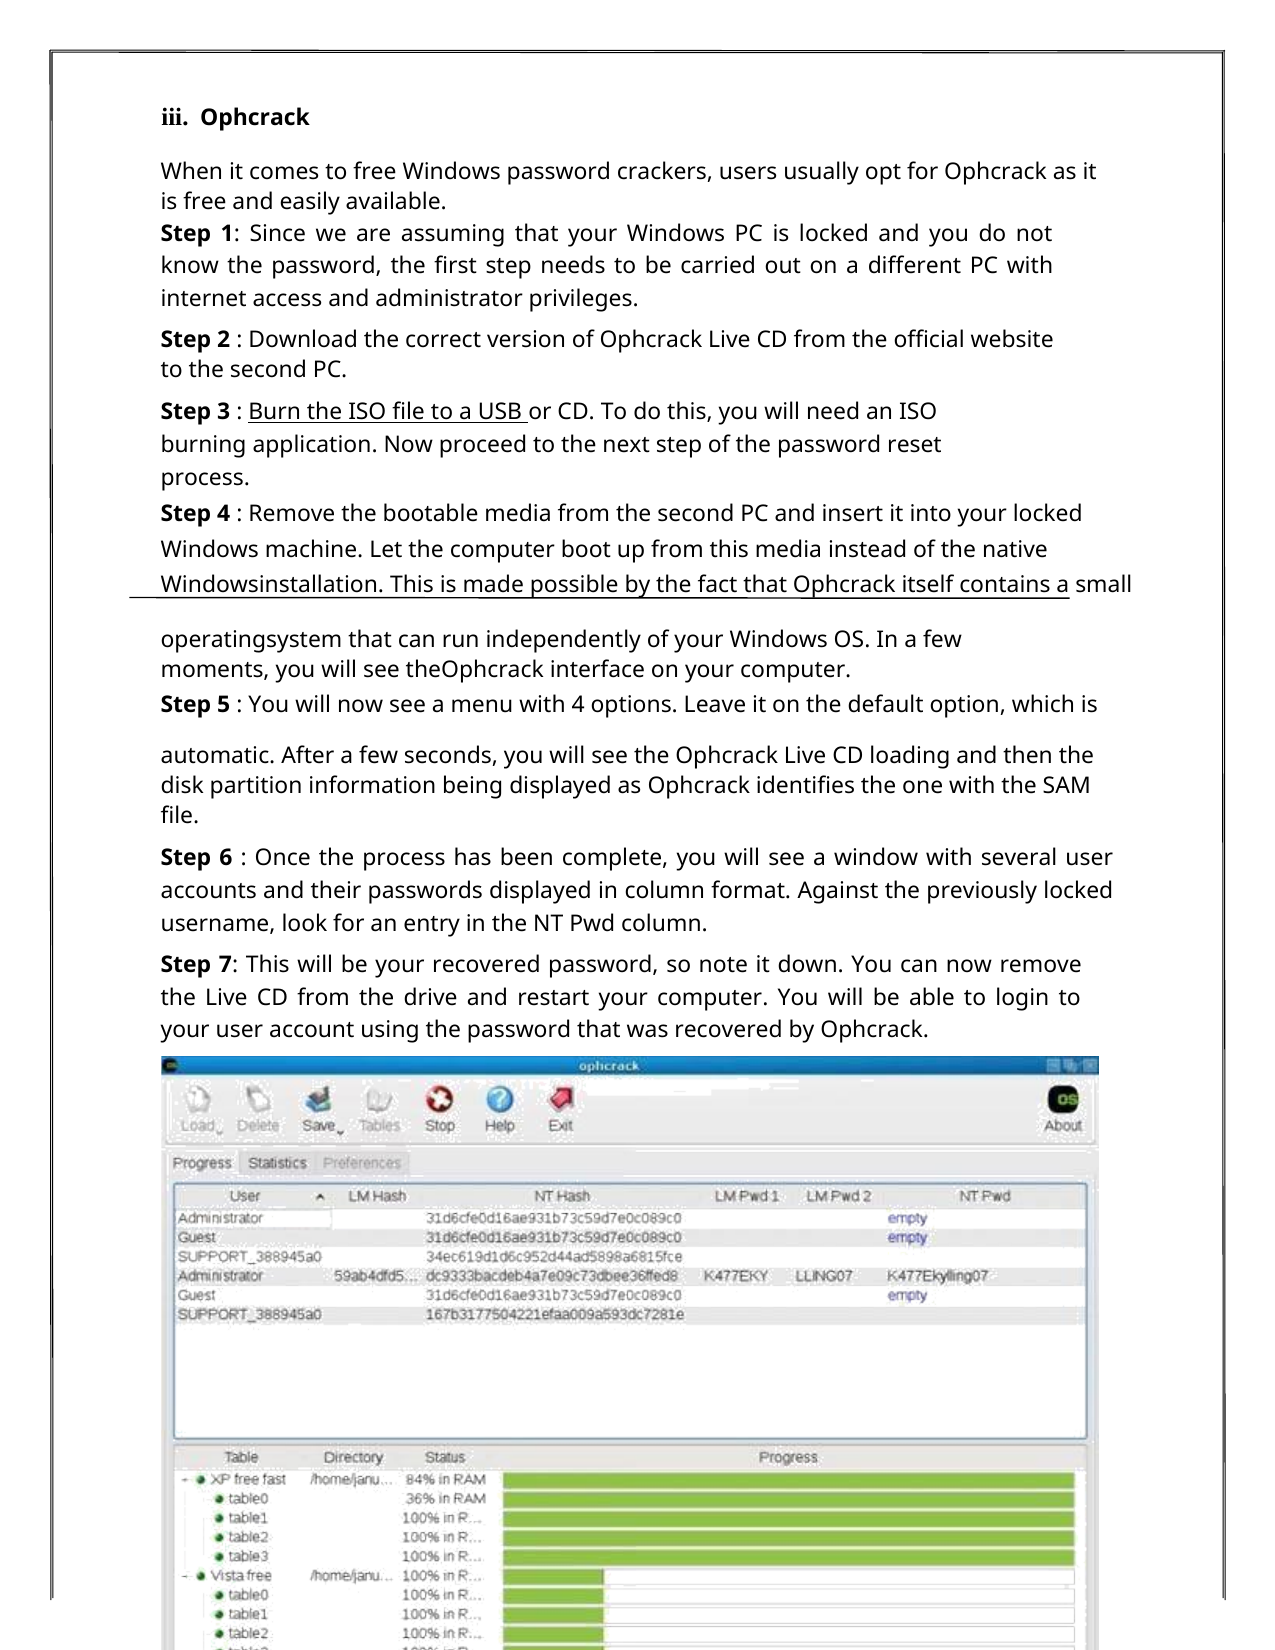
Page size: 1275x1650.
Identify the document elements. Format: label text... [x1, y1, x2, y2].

list Ophcrack [161, 101, 1192, 132]
picture [161, 1056, 1099, 1650]
text Step 1: Since we are assuming that your Windows PC is locked and you do not know the password, the first step needs to be carried out on a different PC with internet access and administrator privileges. [160, 216, 1054, 313]
text Windows machine. Let the computer boot up from this media instead of the native [160, 533, 1192, 564]
text Step 7: This will be your recovered password, so note it down. You can now remove the Live CD from the drive and restart your computer. You will be able to login to your user account using the password that was recovered by Ophcrack. [160, 948, 1083, 1044]
text automatic. After a few seconds, you will see the Ophcrack Live CD loading and then the disk partition information being displayed as Ophcrack identifies the one with the SAM file. [160, 739, 1096, 831]
text Step 3 : Burn the ISO file to a USB or CD. To do this, you will need an ISO burning application. Now proceed to the next step of the password reset process. [160, 395, 964, 492]
text Step 4 : Remove the bootable media from the second PC and insert it into your locked [160, 497, 1192, 528]
text Step 5 : You will now see a menu with 4 options. Leave it on the default option, which is [160, 688, 1192, 719]
text Step 6 : Once the process has been complete, you will see a window with several user accounts and their passwords displayed in column format. Against the previously locked username, look for an entry in the NT Pwd column. [160, 841, 1114, 938]
text Step 2 : Download the correct version of Ophcrack Live CD from the official website to the second PC. [160, 323, 1062, 385]
text operatingsystem that can run independently of your Windows OS. In a few moments, you will see theOphcrack interface on your computer. [160, 623, 1060, 684]
text When it comes to free Windows password crackers, users usually opt for Ophcrack as it is free and easily available. [160, 155, 1108, 216]
text Windowsinstallation. This is made possible by the fact that Ophcrack itself contains a small [160, 568, 1192, 600]
